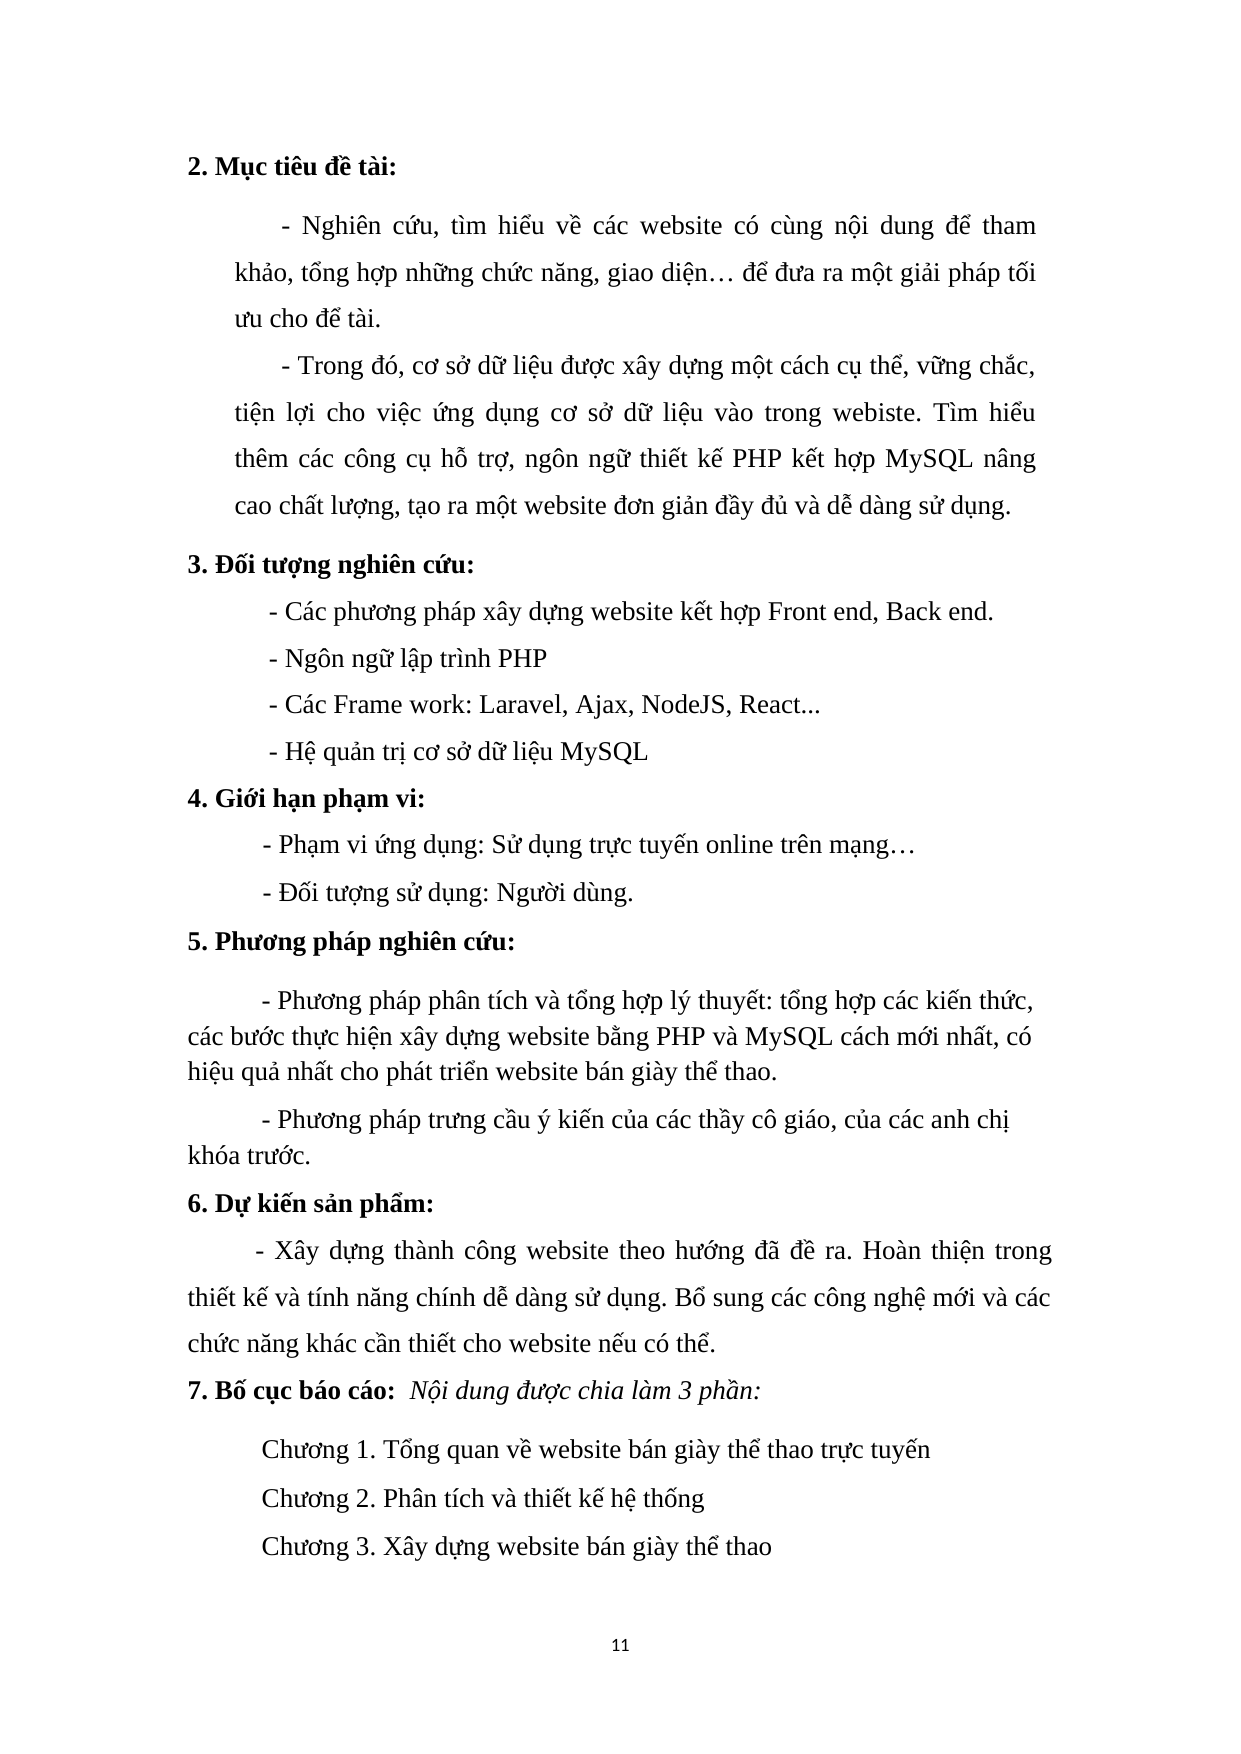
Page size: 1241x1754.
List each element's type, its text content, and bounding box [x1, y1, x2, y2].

text - Trong đó, cơ sở dữ liệu được xây dựng một cách cụ thể, vững chắc, tiện lợi cho việc ứng dụng cơ sở dữ liệu vào trong webiste. Tìm hiểu thêm các công cụ hỗ trợ, ngôn ngữ thiết kế PHP kết hợp MySQL nâng cao chất lượng, tạo ra một website đơn giản đầy đủ và dễ dàng sử dụng. [206, 349, 1037, 520]
text - Các Frame work: Laravel, Ajax, NodeJS, React... [187, 688, 1053, 719]
list Giới hạn phạm vi: [187, 782, 1053, 813]
text - Các phương pháp xây dựng website kết hợp Front end, Back end. [187, 595, 1053, 626]
list Dự kiến sản phẩm: [187, 1188, 1053, 1219]
text - Xây dựng thành công website theo hướng đã đề ra. Hoàn thiện trong thiết kế và tính năng chính dễ dàng sử dụng. Bổ sung các công nghệ mới và các chức năng khác cần thiết cho website nếu có thể. [187, 1234, 1053, 1359]
text - Phương pháp phân tích và tổng hợp lý thuyết: tổng hợp các kiến thức, các bước thực hiện xây dựng website bằng PHP và MySQL cách mới nhất, có hiệu quả nhất cho phát triển website bán giày thể thao. [187, 984, 1053, 1087]
text - Phạm vi ứng dụng: Sử dụng trực tuyến online trên mạng… [187, 828, 1053, 859]
text - Hệ quản trị cơ sở dữ liệu MySQL [187, 735, 1053, 766]
list Mục tiêu đề tài: [187, 150, 1053, 181]
text Chương 3. Xây dựng website bán giày thể thao [187, 1530, 1053, 1561]
text - Đối tượng sử dụng: Người dùng. [187, 877, 1053, 908]
list Bố cục báo cáo: Nội dung được chia làm 3 phần: [187, 1374, 1053, 1405]
text - Nghiên cứu, tìm hiểu về các website có cùng nội dung để tham khảo, tổng hợp những chức năng, giao diện… để đưa ra một giải pháp tối ưu cho để tài. [206, 209, 1037, 334]
text - Ngôn ngữ lập trình PHP [187, 642, 1053, 673]
list Phương pháp nghiên cứu: [187, 925, 1053, 956]
text Chương 2. Phân tích và thiết kế hệ thống [187, 1482, 1053, 1513]
text - Phương pháp trưng cầu ý kiến của các thầy cô giáo, của các anh chị khóa trước. [187, 1104, 1053, 1171]
text Chương 1. Tổng quan về website bán giày thể thao trực tuyến [187, 1433, 1053, 1464]
list Đối tượng nghiên cứu: [187, 548, 1053, 579]
